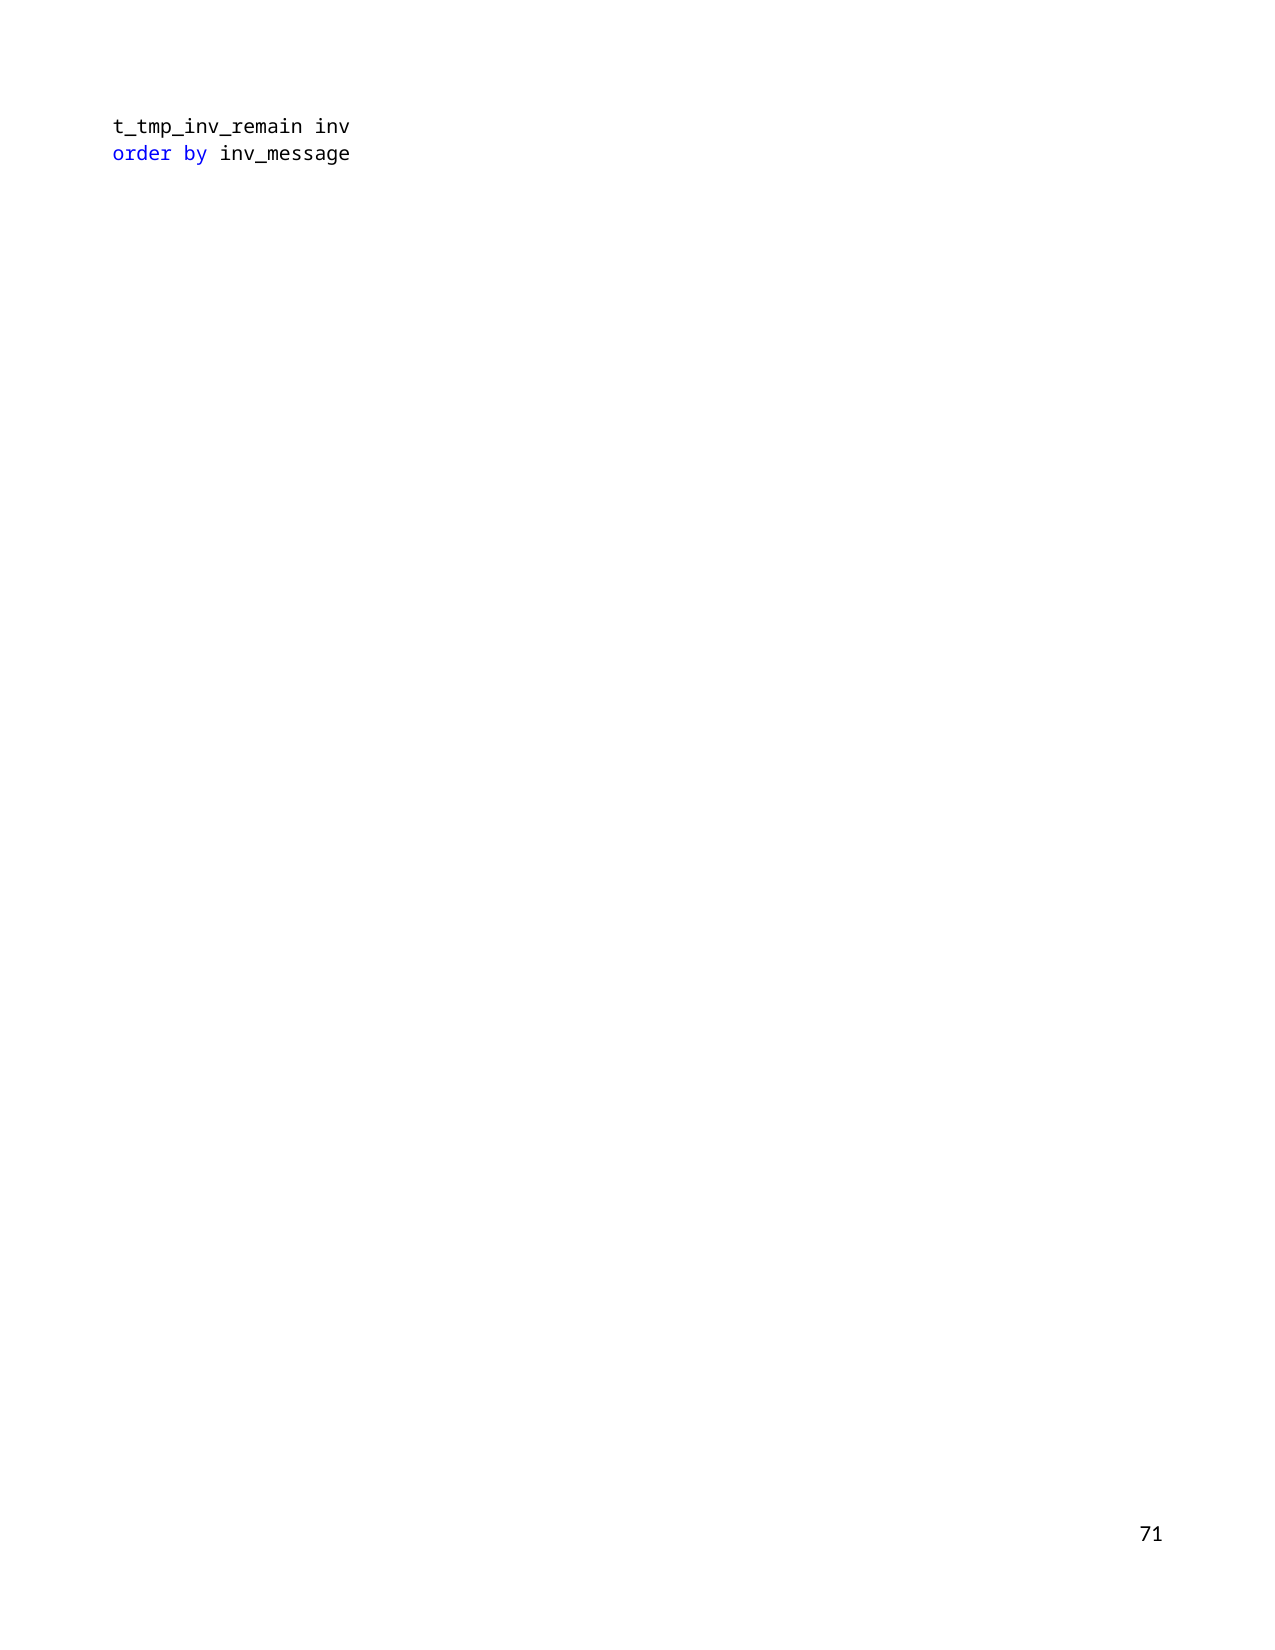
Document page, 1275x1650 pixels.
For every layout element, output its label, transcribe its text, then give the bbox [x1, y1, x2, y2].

text t_tmp_inv_remain inv [112, 112, 1162, 139]
text order by inv_message [112, 139, 1162, 166]
